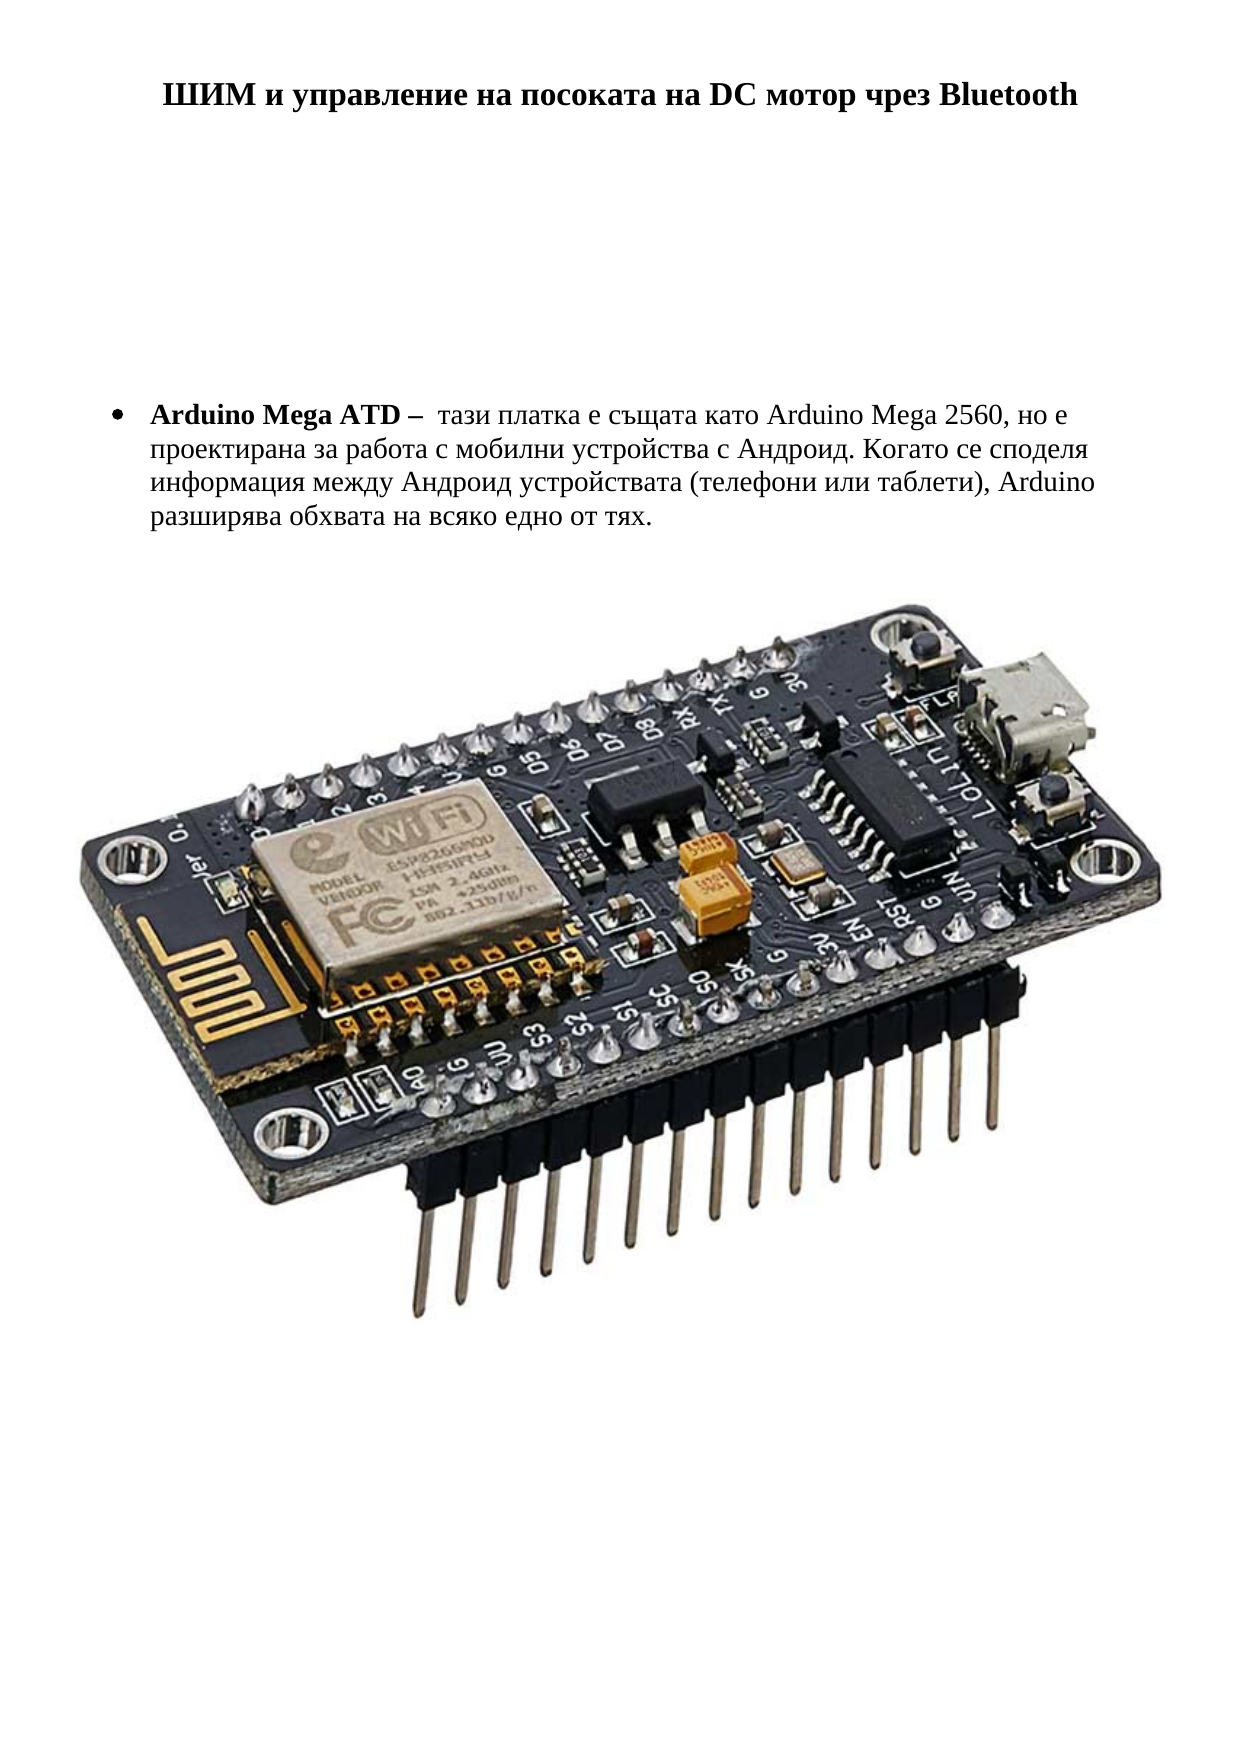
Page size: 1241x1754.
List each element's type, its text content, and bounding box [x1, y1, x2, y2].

picture [75, 598, 1166, 1326]
list Arduino Mega ATD – тази платка е същата като Arduino Mega 2560, но е проектирана за работа с мобилни устройства с Андроид. Когато се споделя информация между Андроид устройствата (телефони или таблети), Arduino разширява обхвата на всяко едно от тях. [112, 397, 1165, 531]
